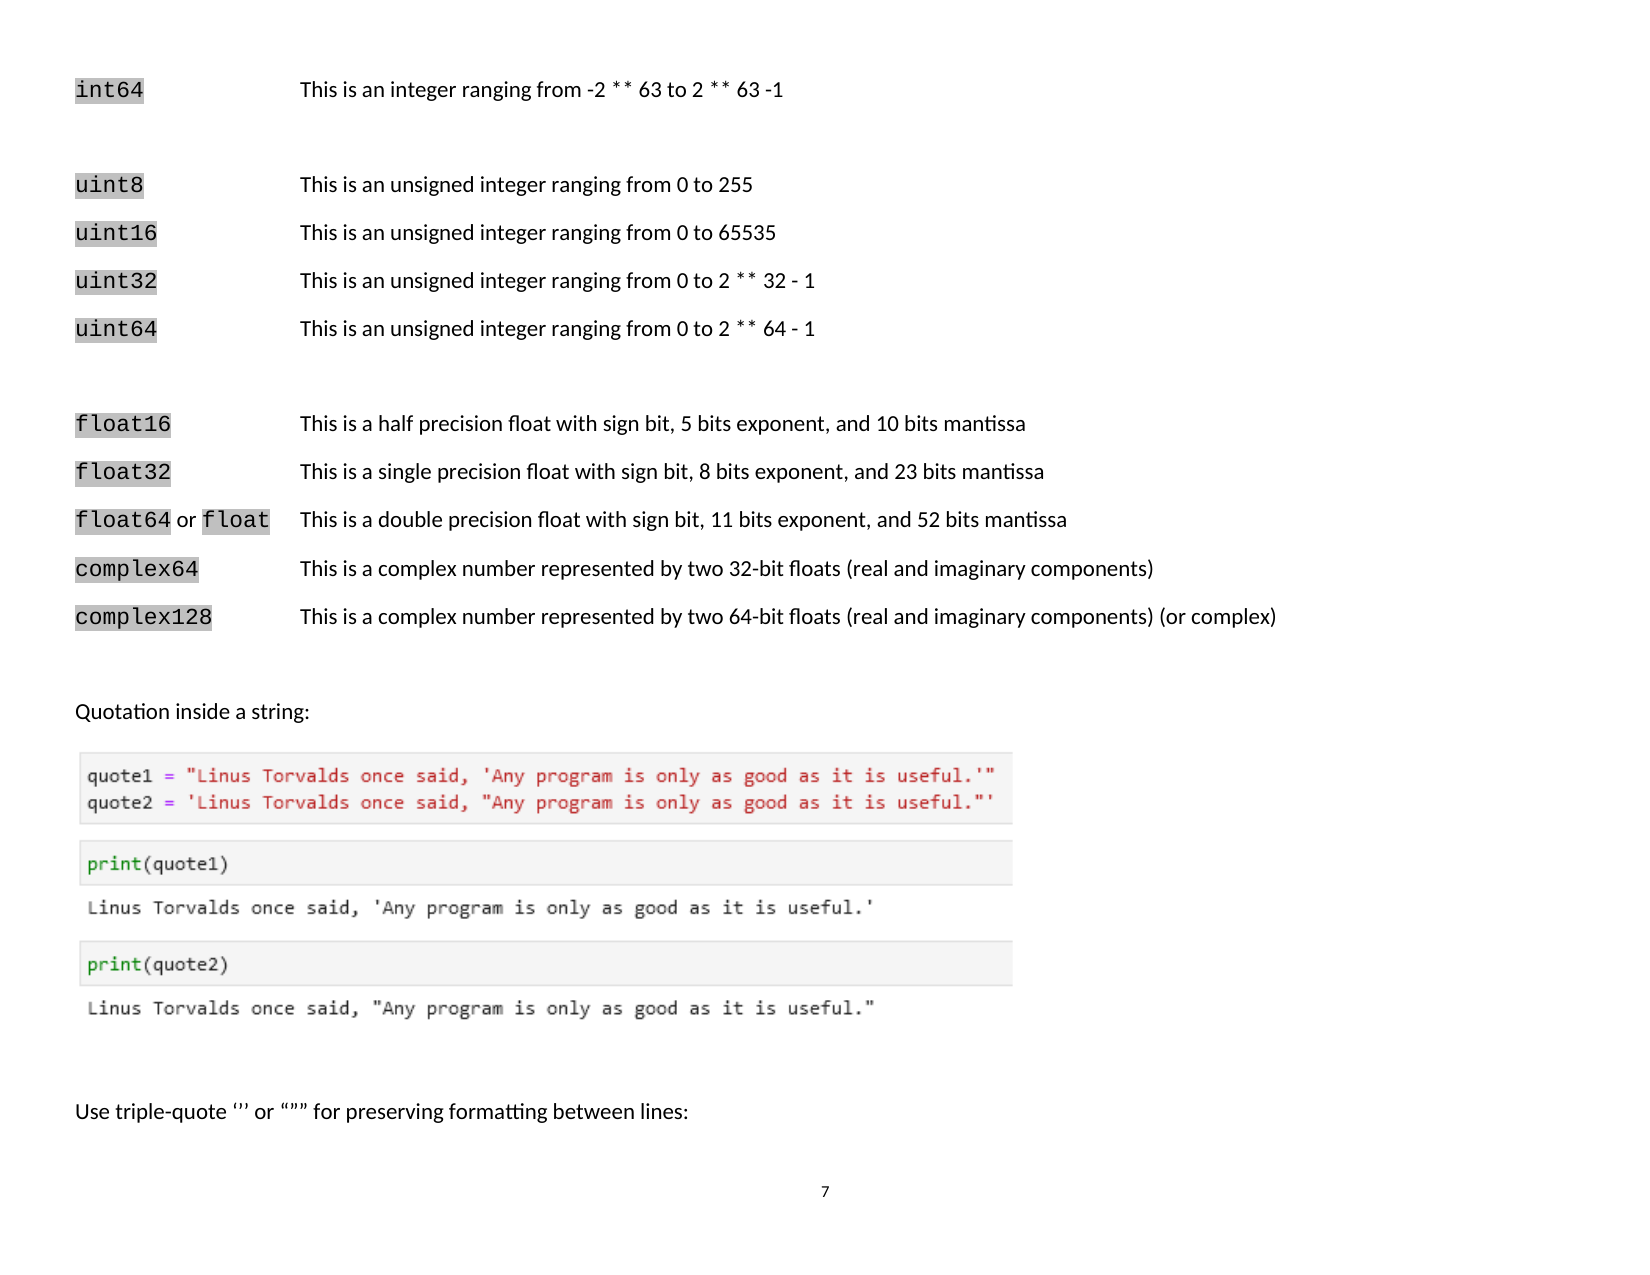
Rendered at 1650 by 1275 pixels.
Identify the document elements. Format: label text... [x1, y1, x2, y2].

picture [75, 743, 1013, 1032]
text uint8 This is an unsigned integer ranging from 0 to 255 [75, 170, 1575, 199]
text int64 This is an integer ranging from -2 ** 63 to 2 ** 63 -1 [75, 75, 1575, 104]
text complex128 This is a complex number represented by two 64-bit floats (real and imaginary components) (or complex) [75, 602, 1575, 631]
text Quotation inside a string: [75, 697, 1575, 725]
text uint64 This is an unsigned integer ranging from 0 to 2 ** 64 - 1 [75, 314, 1575, 343]
text float32 This is a single precision float with sign bit, 8 bits exponent, and 23 bits mantissa [75, 457, 1575, 487]
text complex64 This is a complex number represented by two 32-bit floats (real and imaginary components) [75, 554, 1575, 583]
text float64 or float This is a double precision float with sign bit, 11 bits exponent, and 52 bits mantissa [75, 506, 1575, 535]
text Use triple-quote ‘’’ or “”” for preserving formatting between lines: [75, 1097, 1575, 1125]
text float16 This is a half precision float with sign bit, 5 bits exponent, and 10 bits mantissa [75, 409, 1575, 438]
text uint32 This is an unsigned integer ranging from 0 to 2 ** 32 - 1 [75, 266, 1575, 295]
text uint16 This is an unsigned integer ranging from 0 to 65535 [75, 218, 1575, 247]
